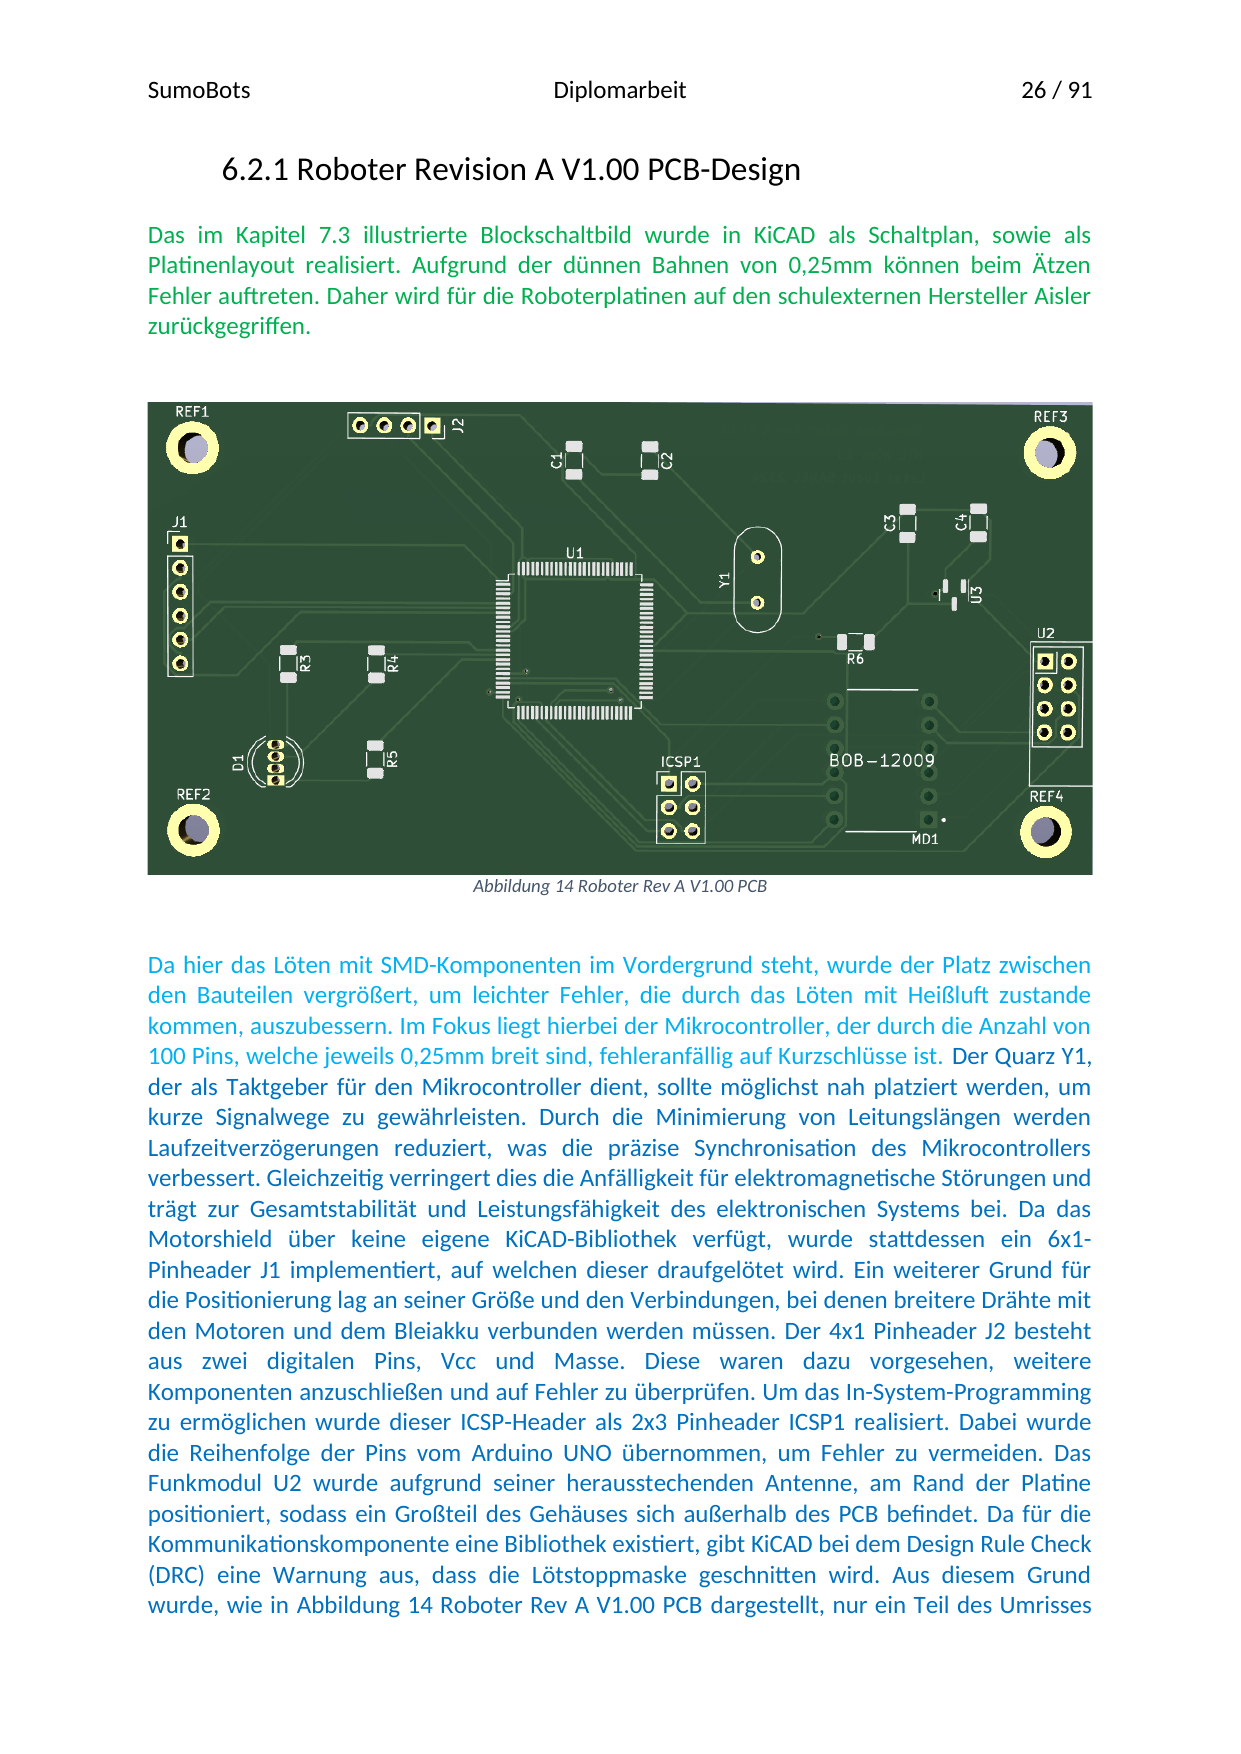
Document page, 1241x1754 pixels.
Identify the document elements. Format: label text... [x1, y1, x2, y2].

text Abbildung 14 Roboter Rev A V1.00 PCB [148, 875, 1093, 897]
text Das im Kapitel 7.3 illustrierte Blockschaltbild wurde in KiCAD als Schaltplan, sowie als Platinenlayout realisiert. Aufgrund der dünnen Bahnen von 0,25mm können beim Ätzen Fehler auftreten. Daher wird für die Roboterplatinen auf den schulexternen Hersteller Aisler zurückgegriffen. [148, 219, 1093, 341]
subtitle Roboter Revision A V1.00 PCB-Design [221, 148, 1093, 188]
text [148, 949, 1093, 1620]
picture [147, 402, 1093, 875]
